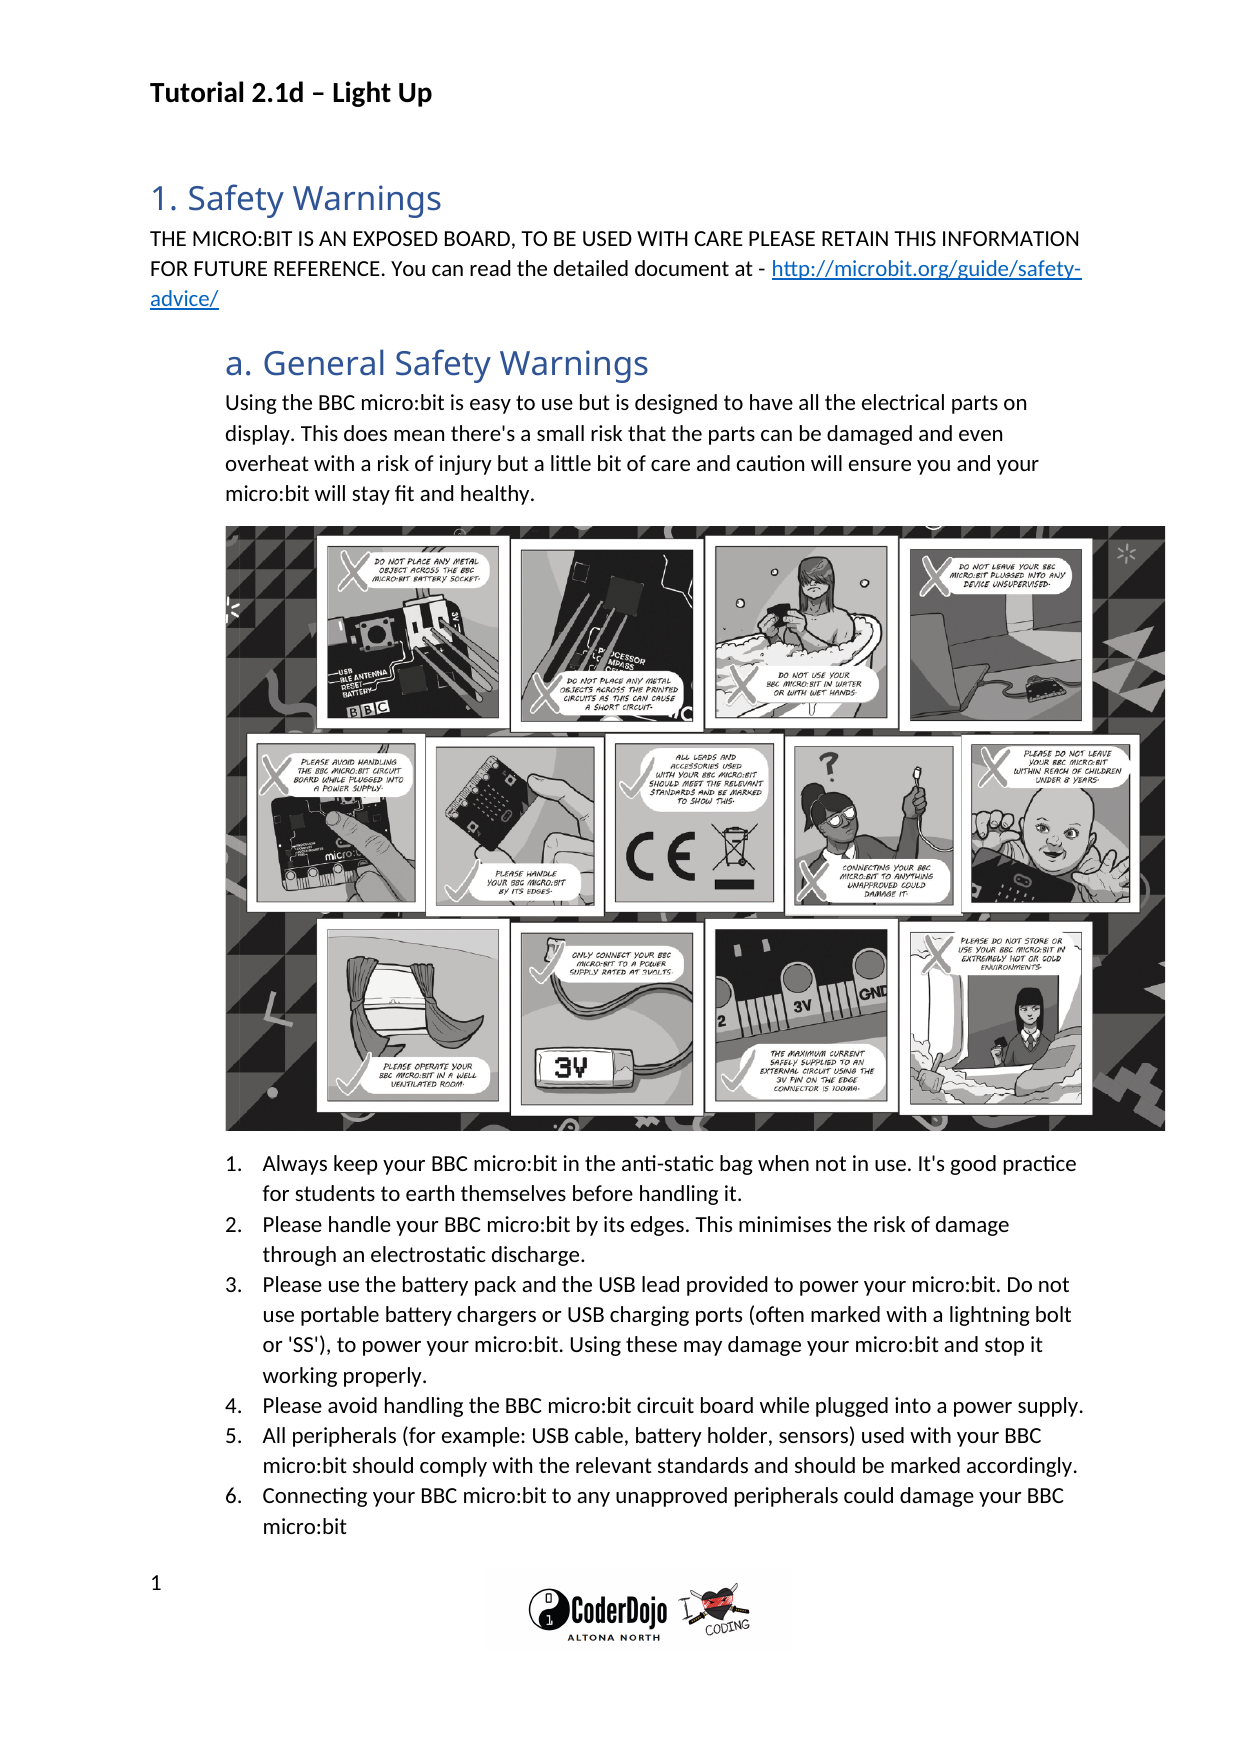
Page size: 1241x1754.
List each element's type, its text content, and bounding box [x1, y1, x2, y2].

list All peripherals (for example: USB cable, battery holder, sensors) used with your BBC micro:bit should comply with the relevant standards and should be marked accordingly. [225, 1421, 1090, 1479]
picture [486, 1568, 792, 1653]
subtitle General Safety Warnings [225, 339, 1090, 385]
list Always keep your BBC micro:bit in the anti-static bag when not in use. It's good practice for students to earth themselves before handling it. [225, 1149, 1090, 1208]
text Using the BBC micro:bit is easy to use but is designed to have all the electrical parts on display. This does mean there's a small risk that the parts can be damaged and even overheat with a risk of injury but a little bit of care and caution will ensure you and your micro:bit will stay fit and healthy. [225, 388, 1090, 507]
list Please handle your BBC micro:bit by its edges. This minimises the risk of damage through an electrostatic discharge. [225, 1210, 1090, 1268]
list Please use the battery pack and the USB lead provided to power your micro:bit. Do not use portable battery chargers or USB charging ports (often marked with a lightning bolt or 'SS'), to power your micro:bit. Using these may damage your micro:bit and stop it working properly. [225, 1270, 1090, 1389]
subtitle Safety Warnings [150, 175, 1090, 220]
list Please avoid handling the BBC micro:bit circuit board while plugged into a power supply. [225, 1391, 1090, 1419]
text THE MICRO:BIT IS AN EXPOSED BOARD, TO BE USED WITH CARE PLEASE RETAIN THIS INFORMATION FOR FUTURE REFERENCE. You can read the detailed document at - http://microbit.org/guide/safety-advice/ [150, 224, 1090, 312]
list Connecting your BBC micro:bit to any unapproved peripherals could damage your BBC micro:bit [225, 1482, 1090, 1540]
picture [225, 526, 1166, 1131]
